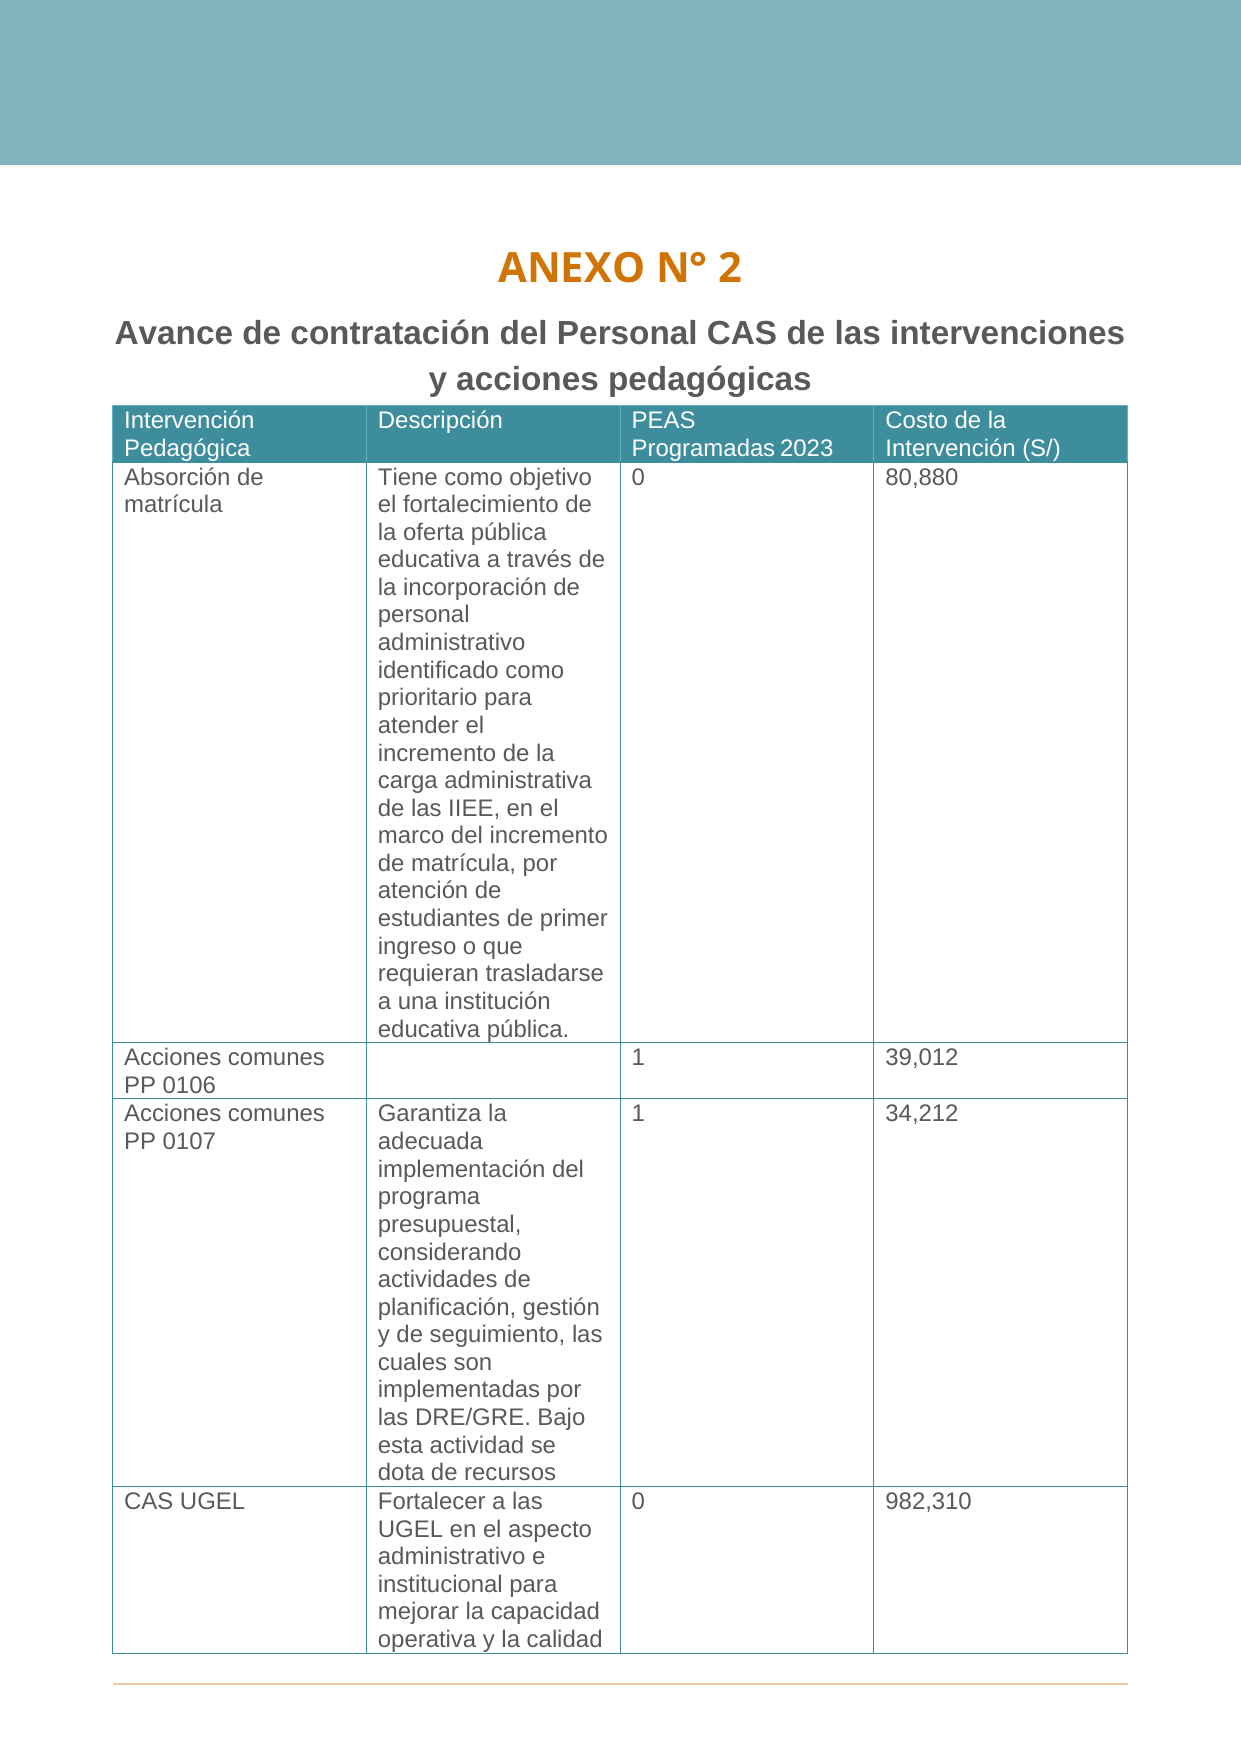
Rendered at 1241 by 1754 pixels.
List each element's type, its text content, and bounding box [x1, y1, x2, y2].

table_cell CAS UGEL [113, 1487, 366, 1652]
table_header PEAS Programadas 2023 [621, 406, 873, 461]
table_cell 0 [621, 463, 873, 1042]
table_cell 1 [621, 1043, 873, 1098]
table_cell 80,880 [874, 463, 1127, 1042]
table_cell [367, 1487, 620, 1652]
table_cell Absorción de matrícula [113, 463, 366, 1042]
table_cell 39,012 [874, 1043, 1127, 1098]
table_cell Acciones comunes PP 0106 [113, 1043, 366, 1098]
table_cell 0 [621, 1487, 873, 1652]
table_cell 1 [621, 1099, 873, 1486]
table_header Costo de la Intervención (S/) [874, 406, 1127, 461]
table_cell Acciones comunes PP 0107 [113, 1099, 366, 1486]
table_header Descripción [367, 406, 620, 461]
table_cell 982,310 [874, 1487, 1127, 1652]
subtitle ANEXO N° 2 [112, 237, 1128, 294]
table_cell Tiene como objetivo el fortalecimiento de la oferta pública educativa a través de la incorporación de personal administrativo identificado como prioritario para atender el incremento de la carga administrativa de las IIEE, en el marco del incremento de matrícula, por atención de estudiantes de primer ingreso o que requieran trasladarse a una institución educativa pública. [367, 463, 620, 1042]
text Avance de contratación del Personal CAS de las intervenciones y acciones pedagógicas [112, 313, 1128, 397]
table_header Intervención Pedagógica [113, 406, 366, 461]
table_cell Garantiza la adecuada implementación del programa presupuestal, considerando actividades de planificación, gestión y de seguimiento, las cuales son implementadas por las DRE/GRE. Bajo esta actividad se dota de recursos [367, 1099, 620, 1486]
table_cell [367, 1043, 620, 1098]
table_cell 34,212 [874, 1099, 1127, 1486]
